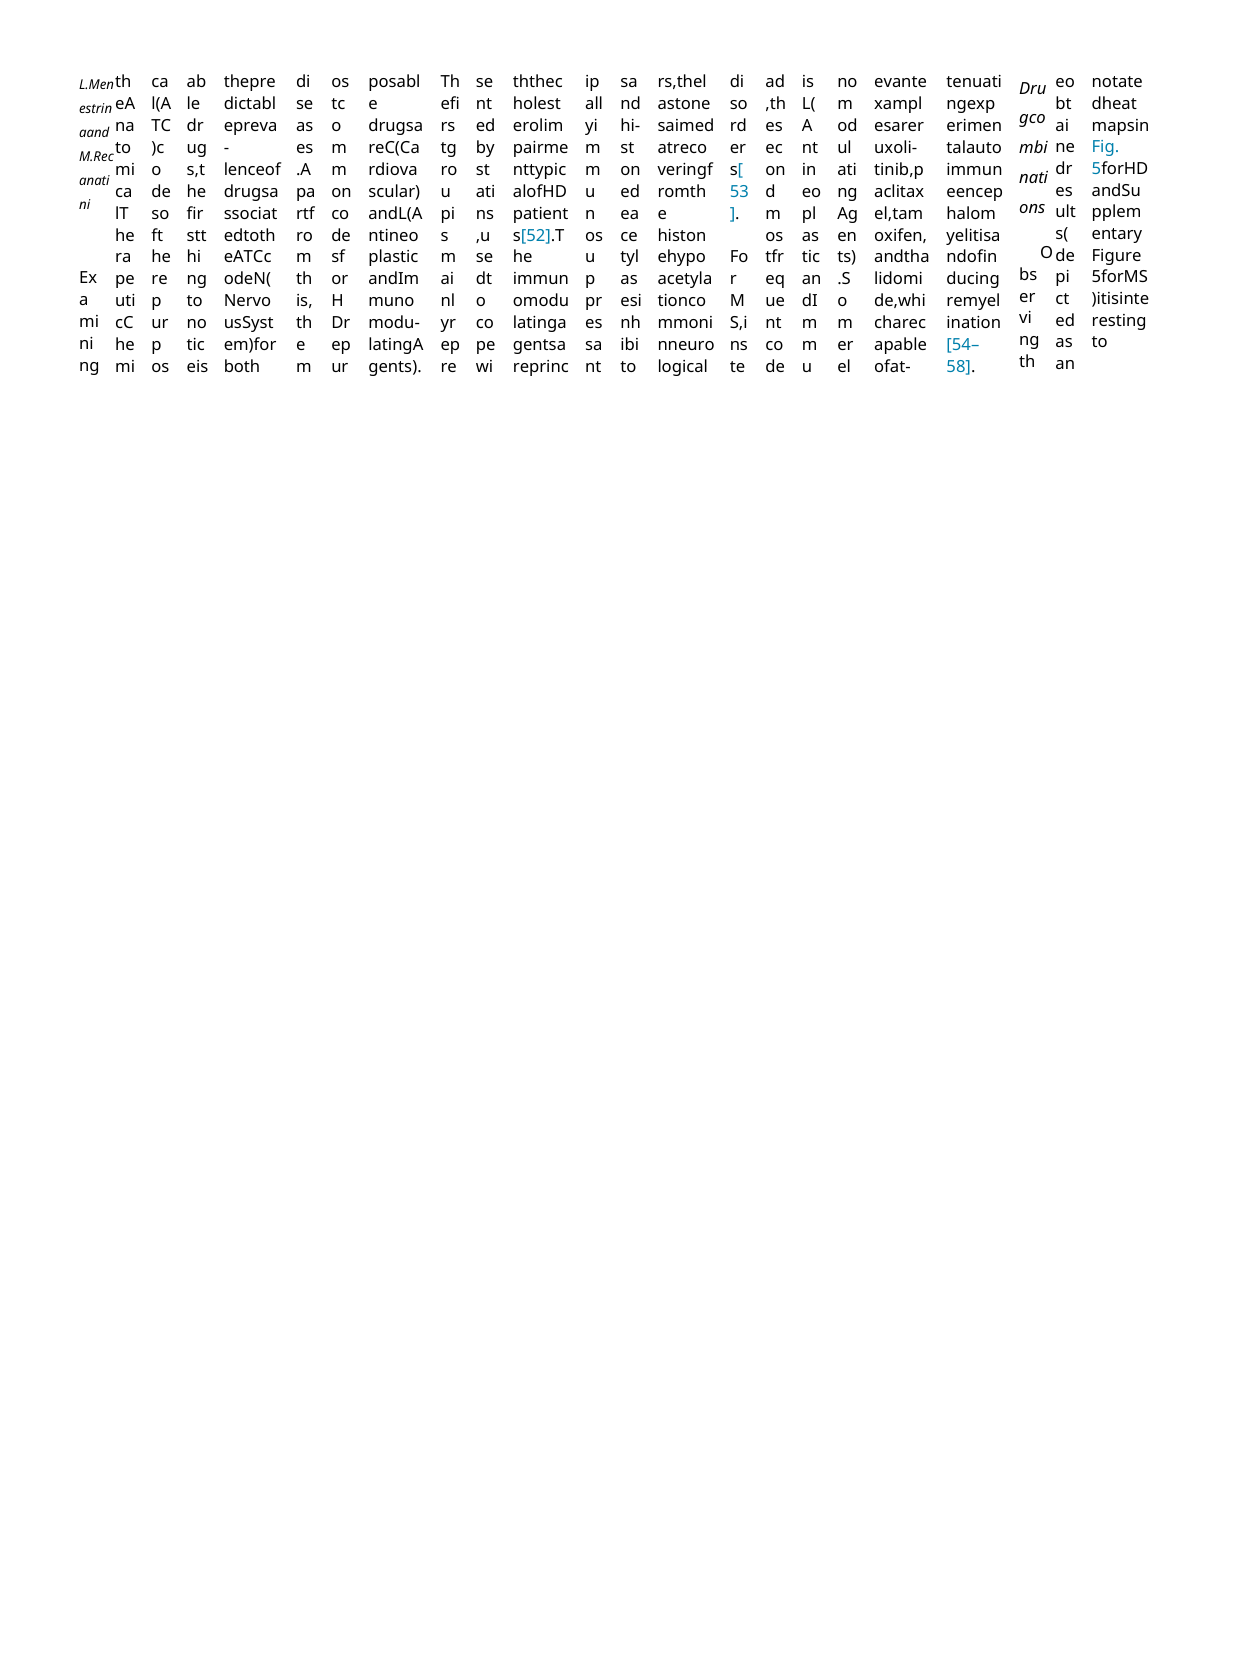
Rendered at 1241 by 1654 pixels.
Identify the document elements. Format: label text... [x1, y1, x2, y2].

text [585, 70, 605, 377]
text Drugcombinations [1019, 70, 1055, 219]
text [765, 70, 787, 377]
picture [521, 229, 525, 244]
picture [730, 185, 737, 191]
text L.MenestrinaandM.Recanatini [79, 70, 115, 214]
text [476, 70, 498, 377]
text Observingtheobtainedresults(depictedasannotatedheatmapsin Fig.5forHDandSupplementaryFigure5forMS)itisinterestingto [1091, 70, 1150, 352]
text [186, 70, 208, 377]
picture [729, 207, 733, 222]
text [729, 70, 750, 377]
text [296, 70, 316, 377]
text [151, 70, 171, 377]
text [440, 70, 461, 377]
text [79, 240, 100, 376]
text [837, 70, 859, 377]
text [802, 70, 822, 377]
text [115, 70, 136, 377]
picture [952, 338, 959, 344]
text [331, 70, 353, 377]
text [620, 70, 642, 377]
